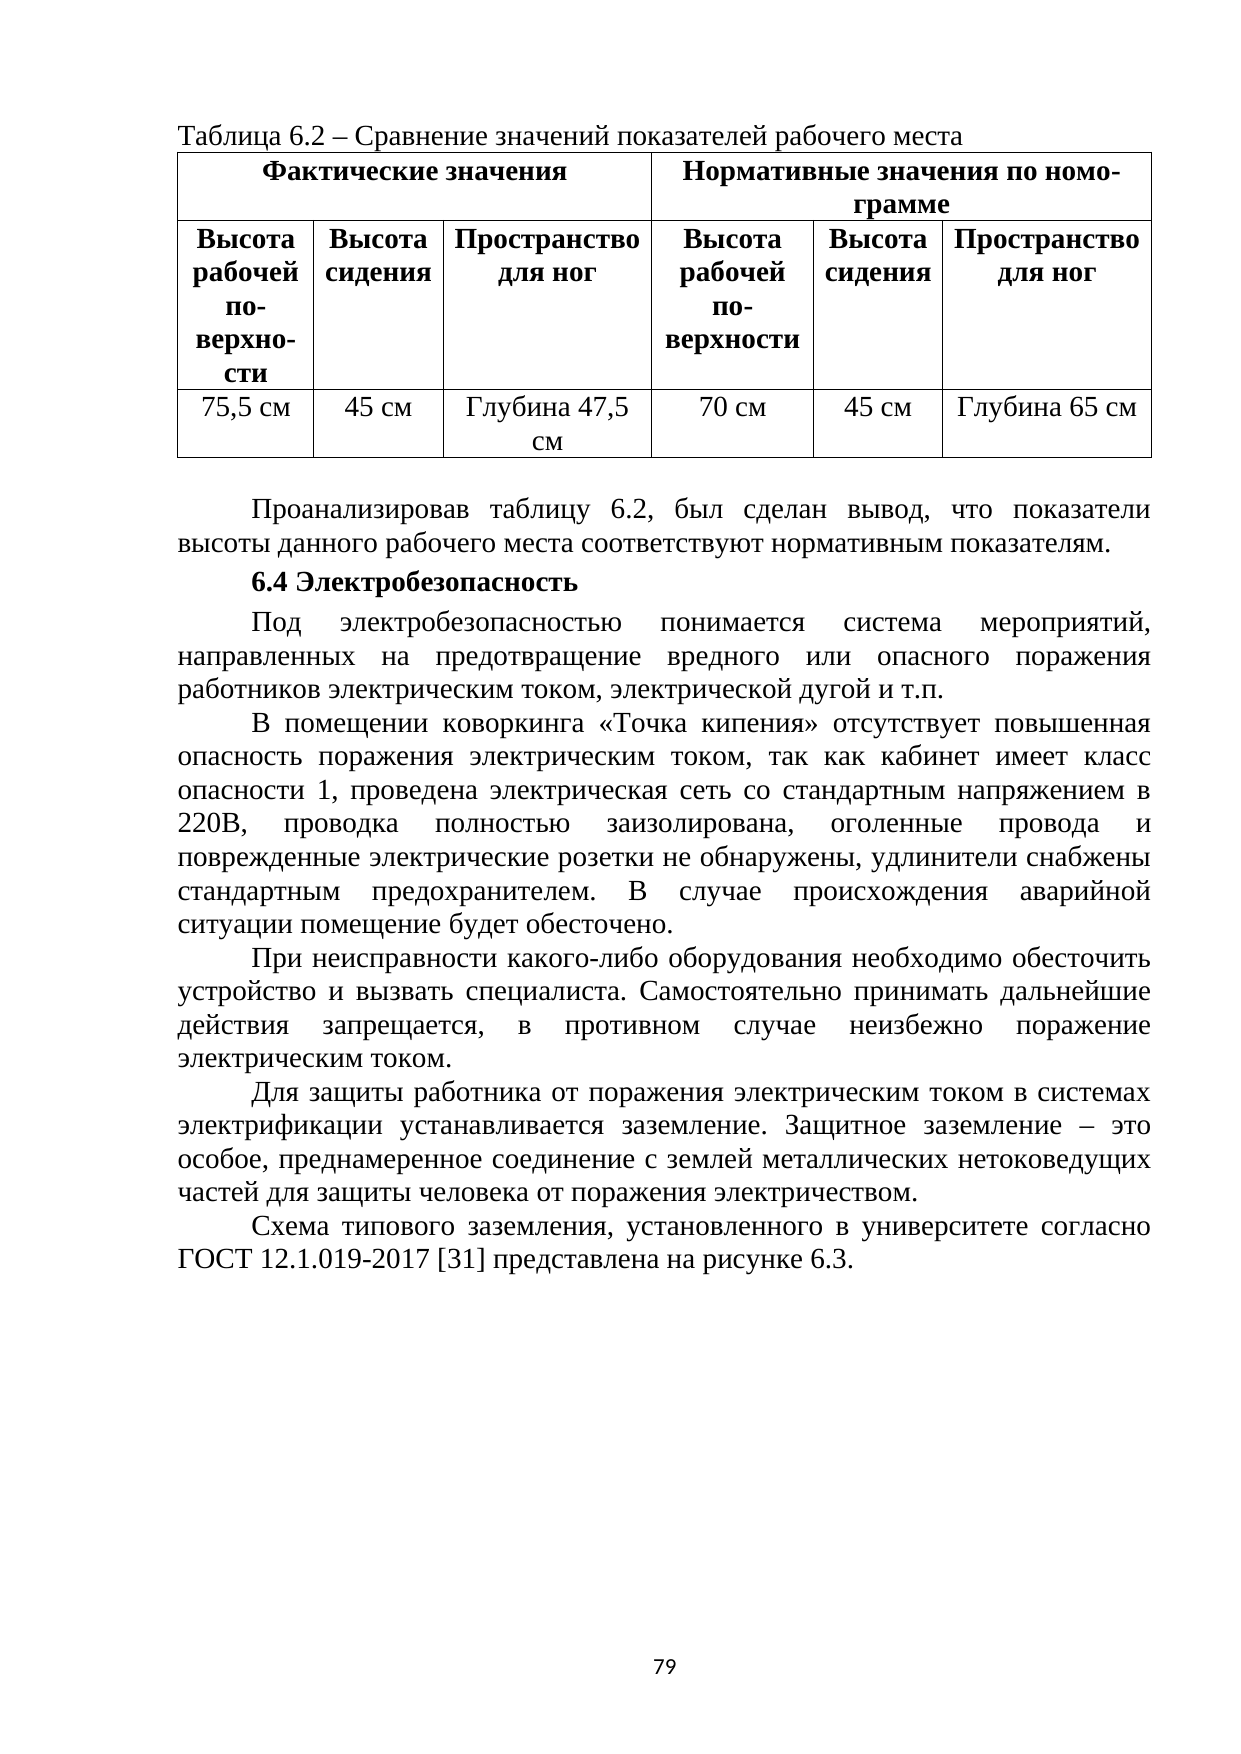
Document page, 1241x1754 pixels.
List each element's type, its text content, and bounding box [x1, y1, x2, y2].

text Таблица 6.2 – Сравнение значений показателей рабочего места [177, 118, 1152, 152]
text 6.4 Электробезопасность [177, 564, 1152, 598]
text Для защиты работника от поражения электрическим током в системах электрификации устанавливается заземление. Защитное заземление – это особое, преднамеренное соединение с землей металлических нетоковедущих частей для защиты человека от поражения электричеством. [177, 1074, 1152, 1208]
text При неисправности какого-либо оборудования необходимо обесточить устройство и вызвать специалиста. Самостоятельно принимать дальнейшие действия запрещается, в противном случае неизбежно поражение электрическим током. [177, 940, 1152, 1074]
table_cell Высота сидения [814, 221, 942, 388]
table_cell 45 см [314, 390, 443, 457]
table_cell 45 см [814, 390, 942, 457]
table_header Нормативные значения по номограмме [652, 153, 1151, 220]
table_cell Пространство для ног [444, 221, 651, 388]
table_cell Глубина 47,5 см [444, 390, 651, 457]
table_cell Высота рабочей поверхности [178, 221, 313, 388]
table_cell Высота рабочей поверхности [652, 221, 813, 388]
table_cell Пространство для ног [943, 221, 1151, 388]
table_cell Высота сидения [314, 221, 443, 388]
table_header Фактические значения [178, 153, 651, 220]
table_cell 75,5 см [178, 390, 313, 457]
text Проанализировав таблицу 6.2, был сделан вывод, что показатели высоты данного рабочего места соответствуют нормативным показателям. [177, 491, 1152, 558]
text Под электробезопасностью понимается система мероприятий, направленных на предотвращение вредного или опасного поражения работников электрическим током, электрической дугой и т.п. [177, 604, 1152, 705]
table_cell Глубина 65 см [943, 390, 1151, 457]
text Схема типового заземления, установленного в университете согласно ГОСТ 12.1.019-2017 [31] представлена на рисунке 6.3. [177, 1208, 1152, 1275]
table_cell 70 см [652, 390, 813, 457]
text В помещении коворкинга «Точка кипения» отсутствует повышенная опасность поражения электрическим током, так как кабинет имеет класс опасности 1, проведена электрическая сеть со стандартным напряжением в 220В, проводка полностью заизолирована, оголенные провода и поврежденные электрические розетки не обнаружены, удлинители снабжены стандартным предохранителем. В случае происхождения аварийной ситуации помещение будет обесточено. [177, 705, 1152, 940]
